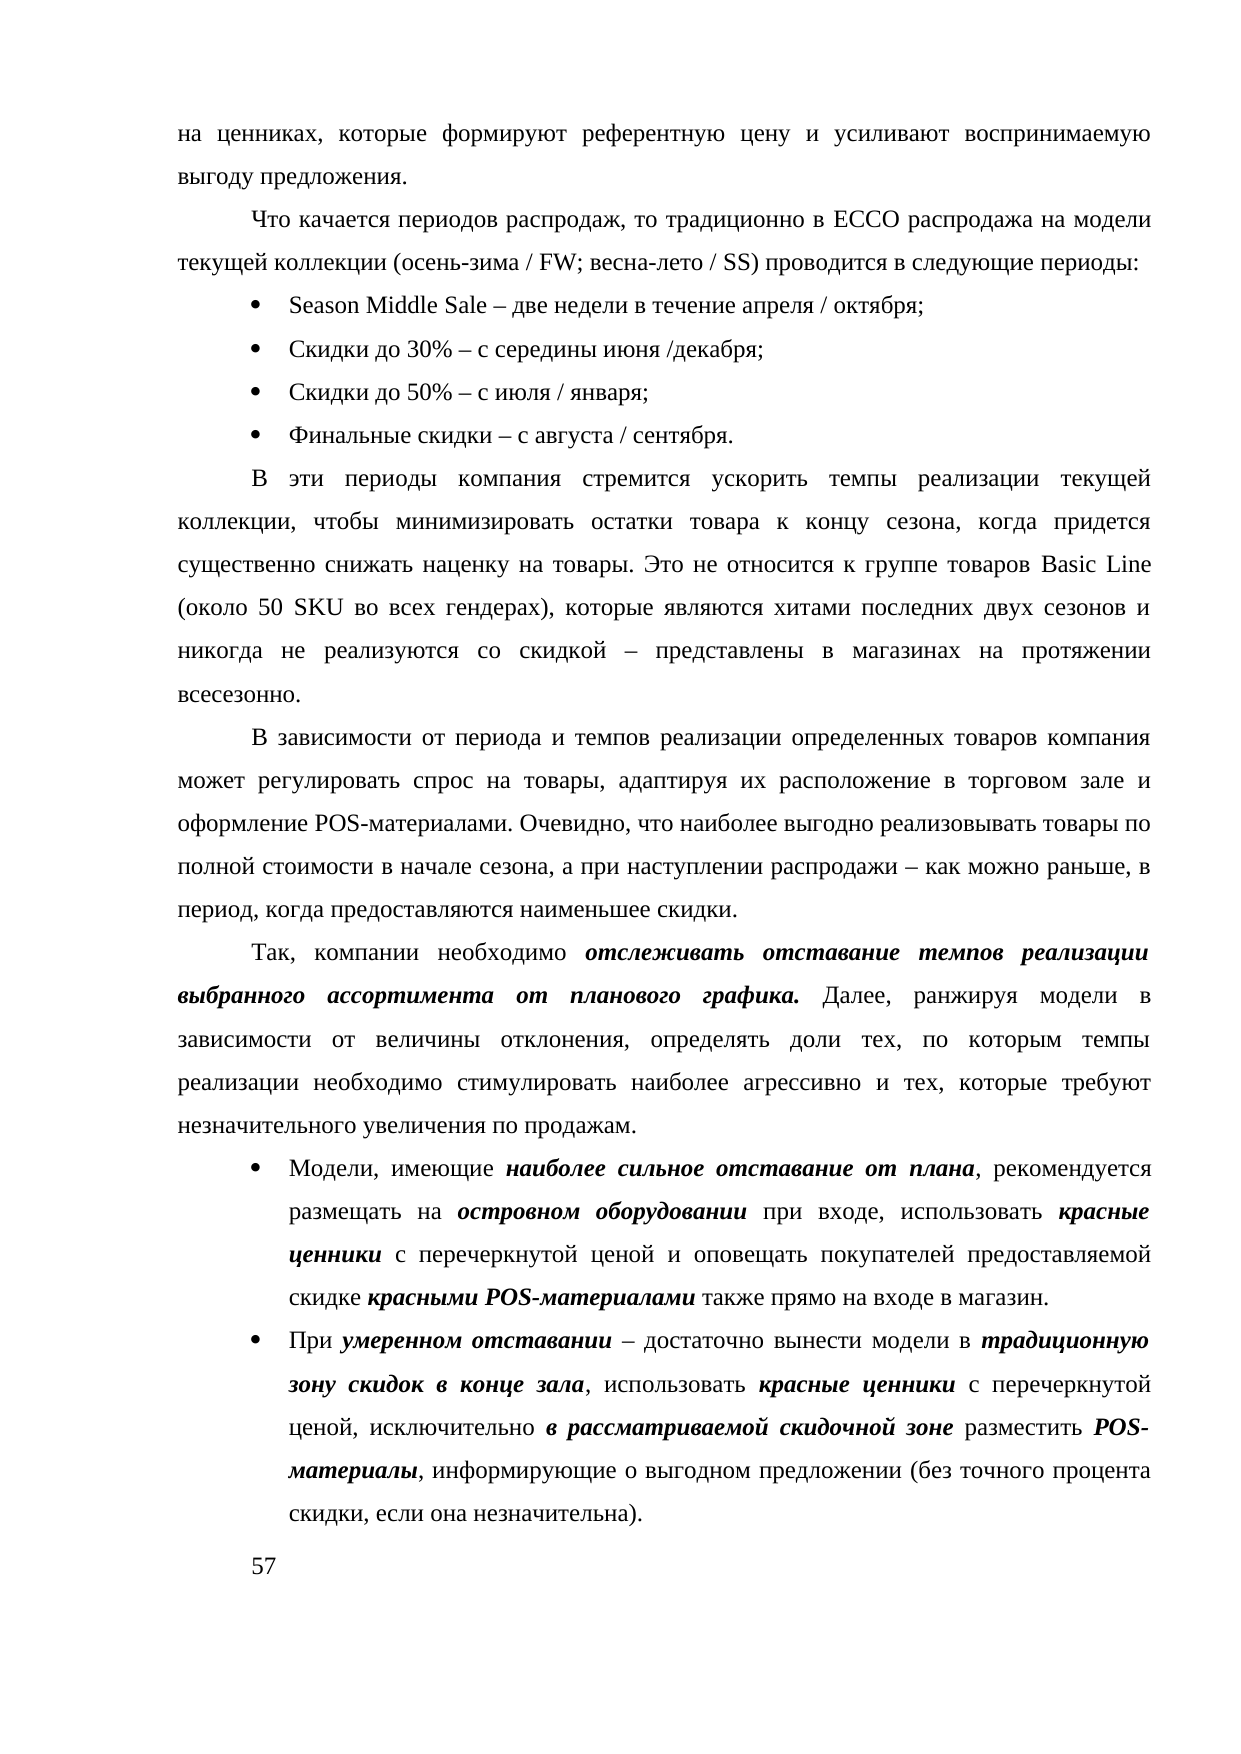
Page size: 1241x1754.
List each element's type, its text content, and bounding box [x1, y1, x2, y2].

list При умеренном отставании – достаточно вынести модели в традиционную зону скидок в конце зала, использовать красные ценники с перечеркнутой ценой, исключительно в рассматриваемой скидочной зоне разместить POS-материалы, информирующие о выгодном предложении (без точного процента скидки, если она незначительна). [251, 1326, 1152, 1527]
text В зависимости от периода и темпов реализации определенных товаров компания может регулировать спрос на товары, адаптируя их расположение в торговом зале и оформление POS-материалами. Очевидно, что наиболее выгодно реализовывать товары по полной стоимости в начале сезона, а при наступлении распродажи – как можно раньше, в период, когда предоставляются наименьшее скидки. [177, 722, 1152, 923]
list Скидки до 30% – с середины июня /декабря; [251, 334, 1152, 362]
list Финальные скидки – с августа / сентября. [251, 420, 1152, 449]
list Модели, имеющие наиболее сильное отставание от плана, рекомендуется размещать на островном оборудовании при входе, использовать красные ценники с перечеркнутой ценой и оповещать покупателей предоставляемой скидке красными POS-материалами также прямо на входе в магазин. [251, 1153, 1152, 1311]
text Что качается периодов распродаж, то традиционно в ECCO распродажа на модели текущей коллекции (осень-зима / FW; весна-лето / SS) проводится в следующие периоды: [177, 204, 1152, 276]
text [177, 118, 1152, 190]
list Season Middle Sale – две недели в течение апреля / октября; [251, 291, 1152, 319]
text В эти периоды компания стремится ускорить темпы реализации текущей коллекции, чтобы минимизировать остатки товара к концу сезона, когда придется существенно снижать наценку на товары. Это не относится к группе товаров Basic Line (около 50 SKU во всех гендерах), которые являются хитами последних двух сезонов и никогда не реализуются со скидкой – представлены в магазинах на протяжении всесезонно. [177, 463, 1152, 707]
text Так, компании необходимо отслеживать отставание темпов реализации выбранного ассортимента от планового графика. Далее, ранжируя модели в зависимости от величины отклонения, определять доли тех, по которым темпы реализации необходимо стимулировать наиболее агрессивно и тех, которые требуют незначительного увеличения по продажам. [177, 937, 1152, 1139]
list Скидки до 50% – с июля / января; [251, 377, 1152, 406]
